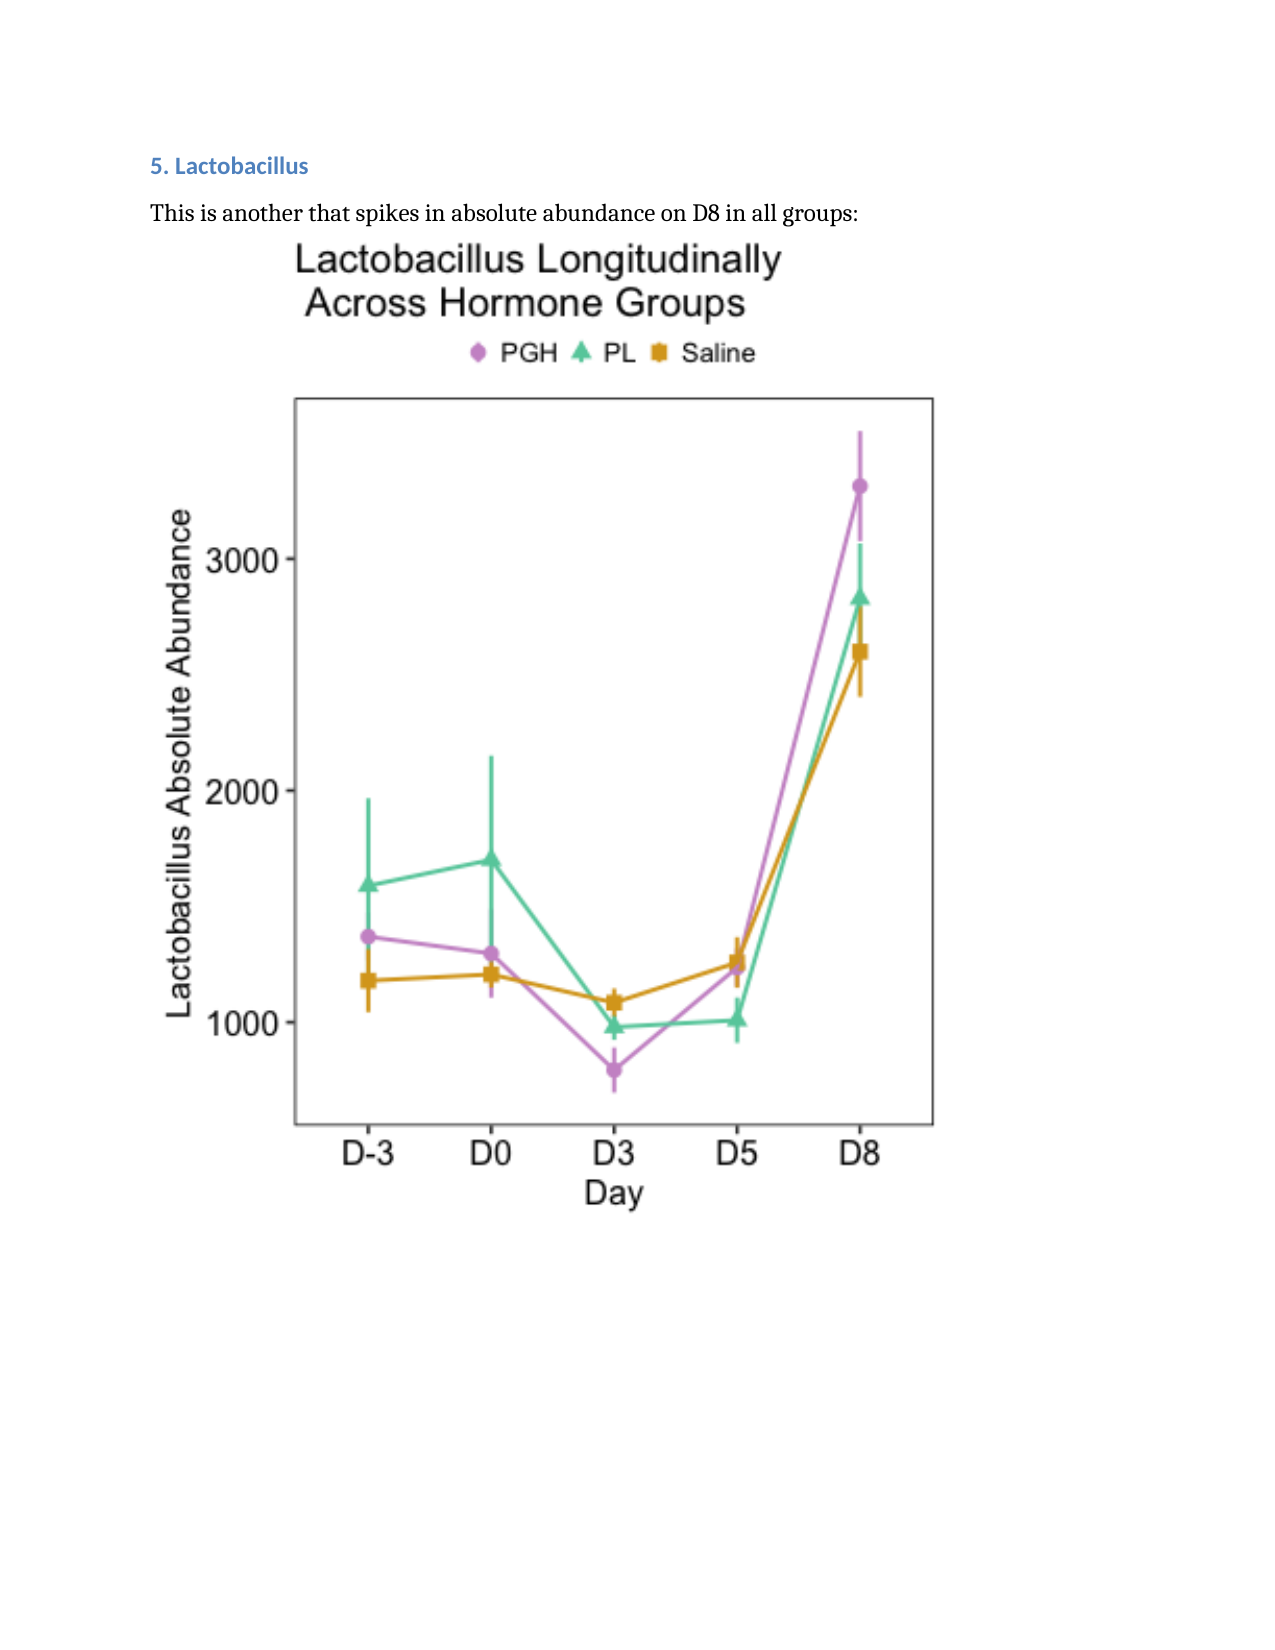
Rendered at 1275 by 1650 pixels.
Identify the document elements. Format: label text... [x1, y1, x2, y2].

subtitle 5. Lactobacillus [150, 150, 1125, 181]
picture [150, 228, 951, 1228]
